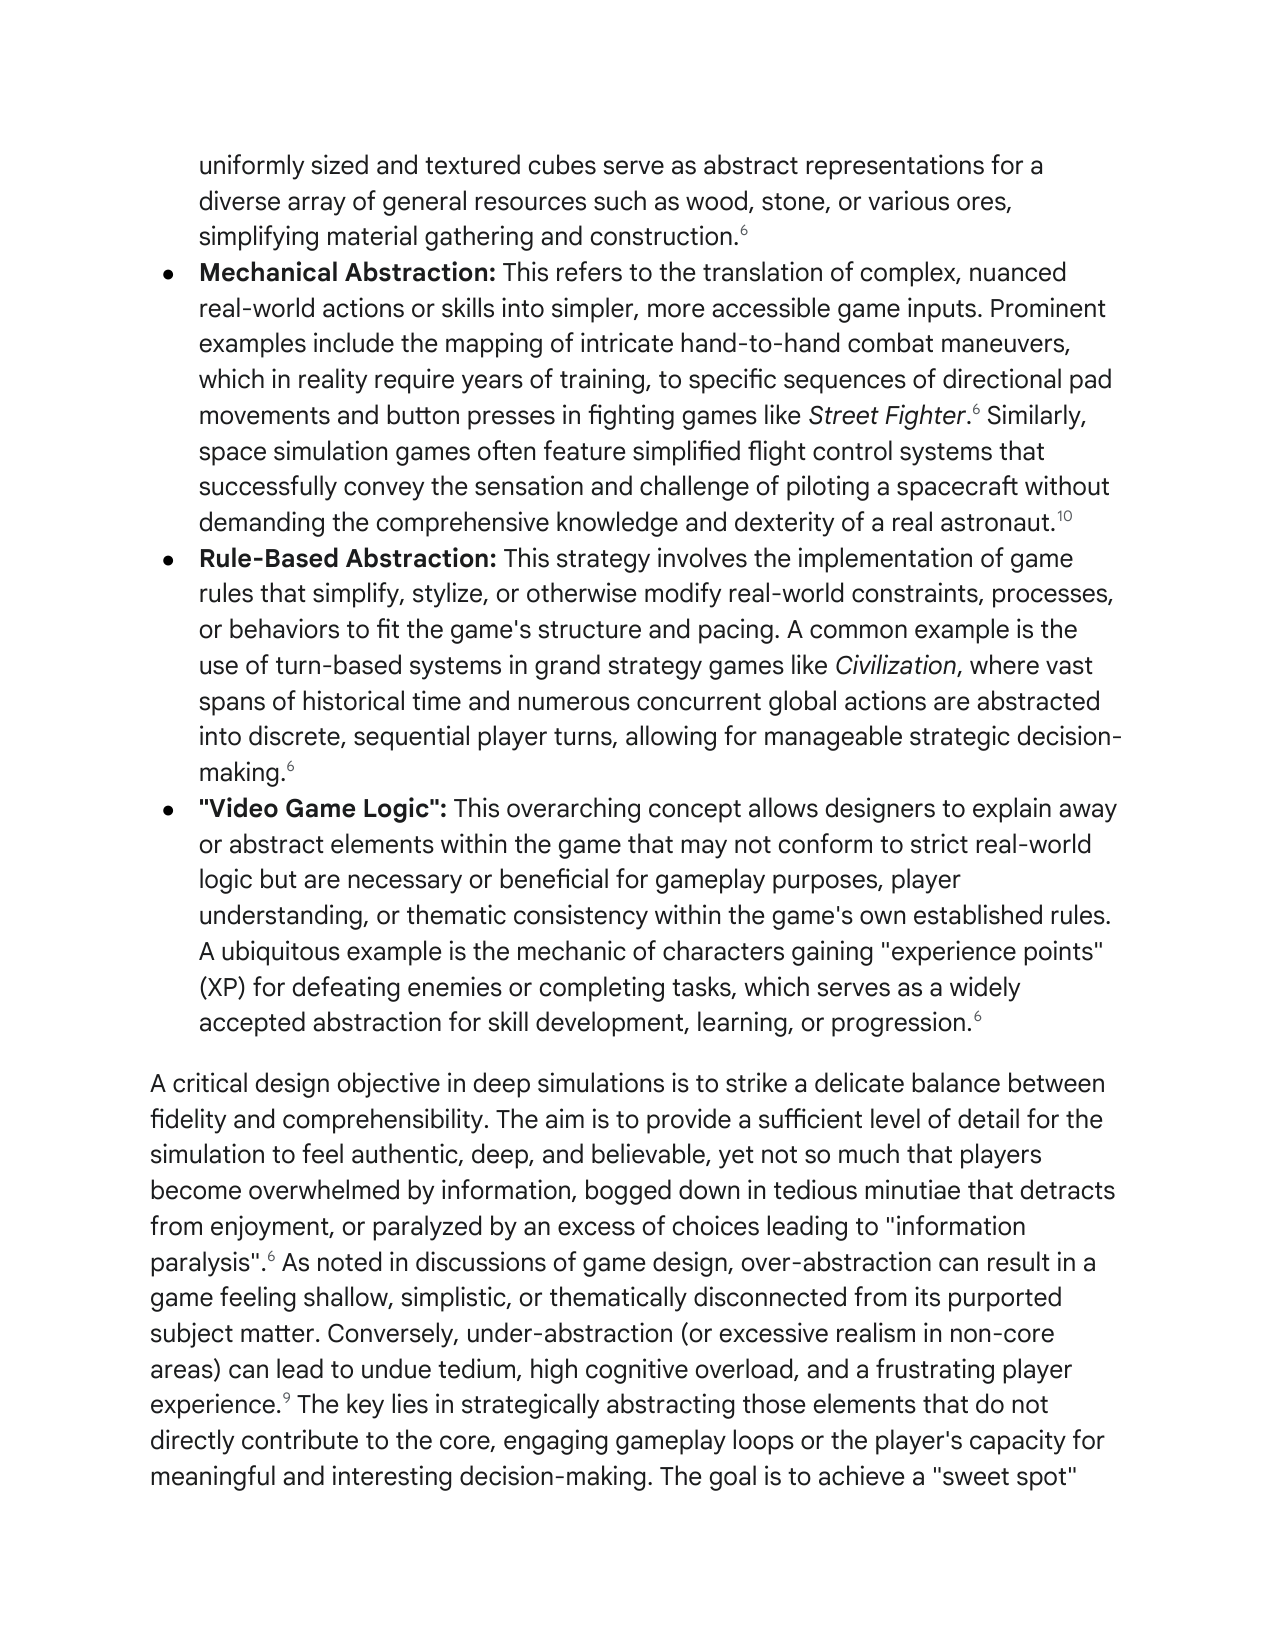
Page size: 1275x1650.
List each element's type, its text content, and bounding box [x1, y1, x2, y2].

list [161, 150, 1125, 253]
list "Video Game Logic": This overarching concept allows designers to explain away or abstract elements within the game that may not conform to strict real-world logic but are necessary or beneficial for gameplay purposes, player understanding, or thematic consistency within the game's own established rules. A ubiquitous example is the mechanic of characters gaining "experience points" (XP) for defeating enemies or completing tasks, which serves as a widely accepted abstraction for skill development, learning, or progression.6 [161, 793, 1125, 1039]
list Rule-Based Abstraction: This strategy involves the implementation of game rules that simplify, stylize, or otherwise modify real-world constraints, processes, or behaviors to fit the game's structure and pacing. A common example is the use of turn-based systems in grand strategy games like Civilization, where vast spans of historical time and numerous concurrent global actions are abstracted into discrete, sequential player turns, allowing for manageable strategic decision-making.6 [161, 543, 1125, 789]
list Mechanical Abstraction: This refers to the translation of complex, nuanced real-world actions or skills into simpler, more accessible game inputs. Prominent examples include the mapping of intricate hand-to-hand combat maneuvers, which in reality require years of training, to specific sequences of directional pad movements and button presses in fighting games like Street Fighter.6 Similarly, space simulation games often feature simplified flight control systems that successfully convey the sensation and challenge of piloting a spacecraft without demanding the comprehensive knowledge and dexterity of a real astronaut.10 [161, 257, 1125, 539]
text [150, 1068, 1125, 1493]
